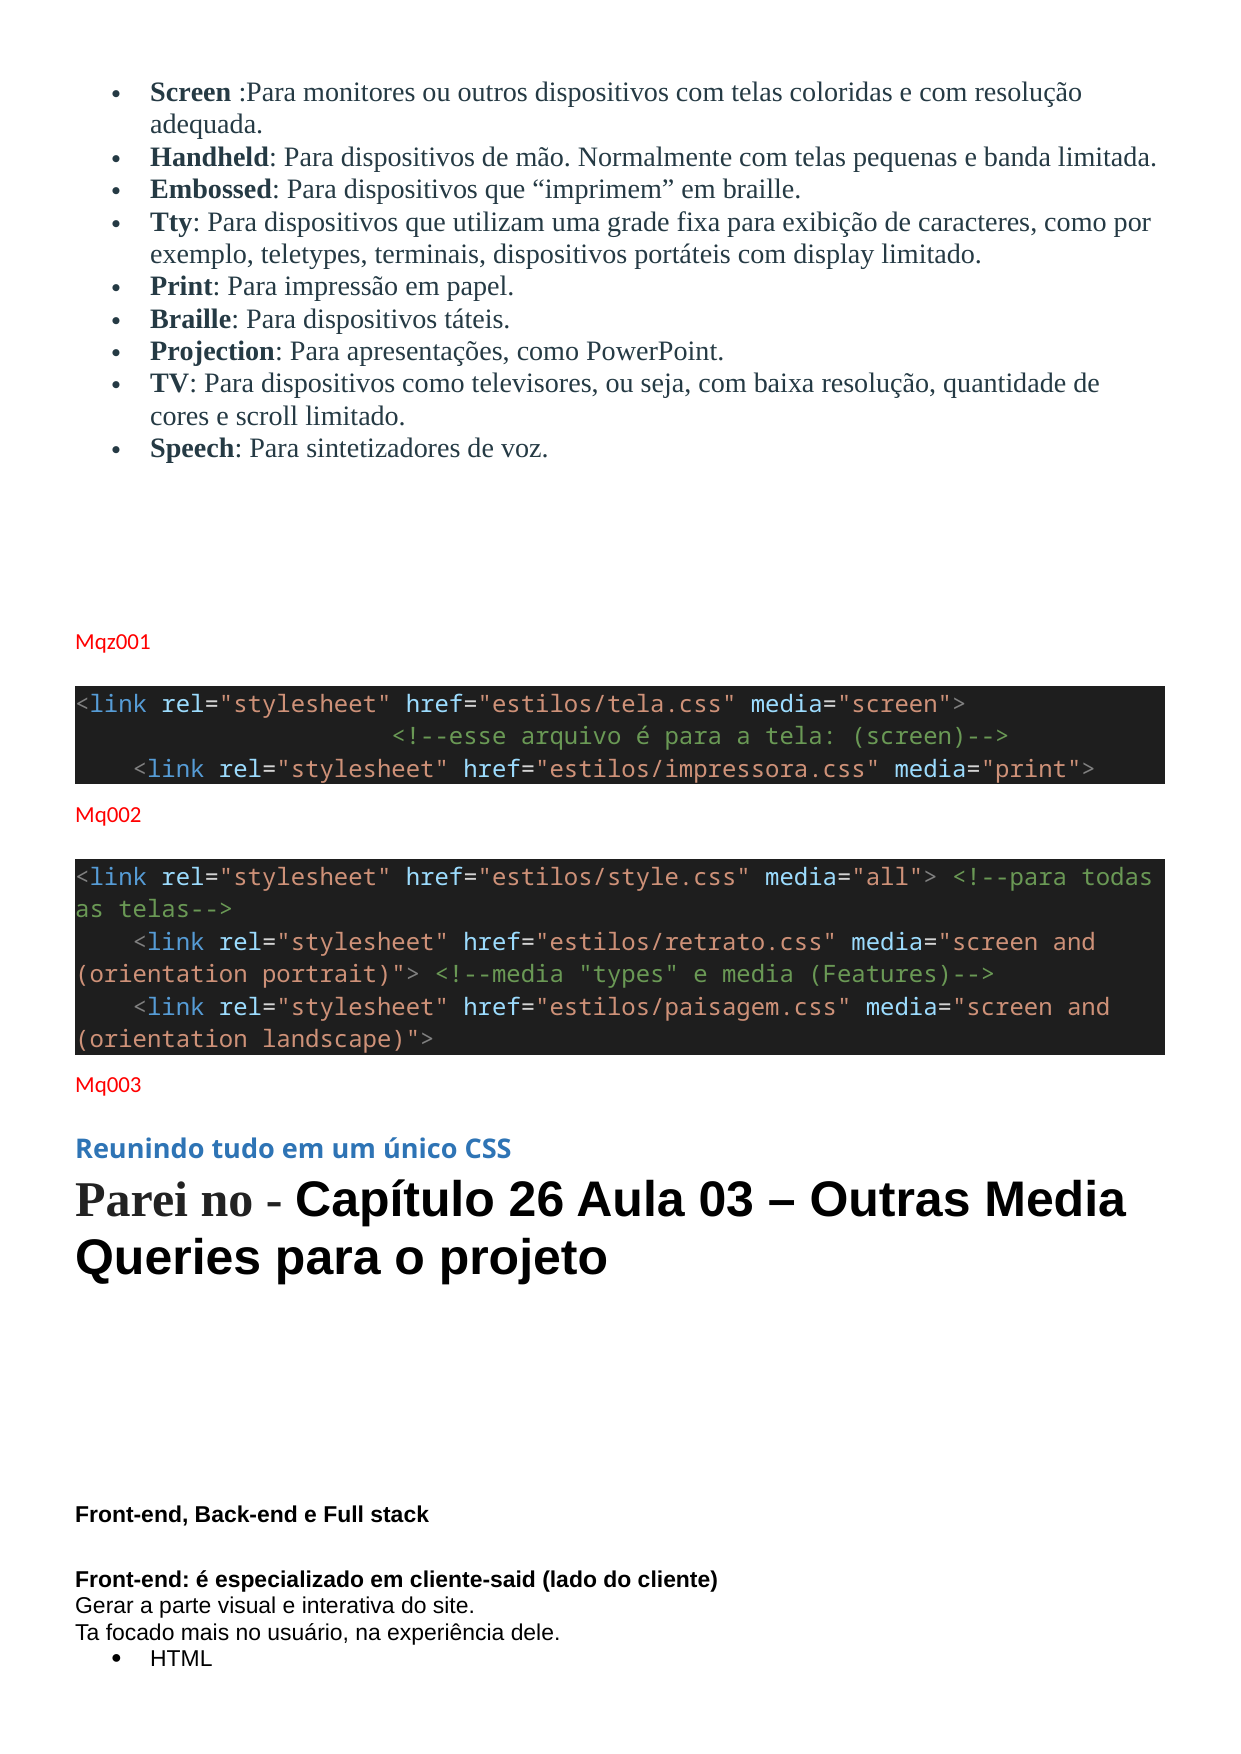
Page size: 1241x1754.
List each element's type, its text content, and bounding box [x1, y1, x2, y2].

list Speech: Para sintetizadores de voz. [112, 431, 1165, 464]
list TV: Para dispositivos como televisores, ou seja, com baixa resolução, quantidade de cores e scroll limitado. [112, 367, 1165, 431]
list Screen :Para monitores ou outros dispositivos com telas coloridas e com resolução adequada. [112, 75, 1165, 140]
text Gerar a parte visual e interativa do site. [75, 1592, 1165, 1618]
list Handheld: Para dispositivos de mão. Normalmente com telas pequenas e banda limitada. [112, 140, 1165, 172]
list Print: Para impressão em papel. [112, 269, 1165, 302]
subtitle Parei no - Capítulo 26 Aula 03 – Outras Media Queries para o projeto [75, 1170, 1165, 1285]
text <link rel="stylesheet" href="estilos/impressora.css" media="print"> [75, 752, 1165, 784]
text Mqz001 [75, 627, 1165, 655]
list HTML [112, 1645, 1165, 1671]
text Front-end, Back-end e Full stack [75, 1489, 1165, 1527]
text <!--esse arquivo é para a tela: (screen)--> [75, 719, 1165, 752]
text <link rel="stylesheet" href="estilos/tela.css" media="screen"> [75, 686, 1165, 719]
text Front-end: é especializado em cliente-said (lado do cliente) [75, 1566, 1165, 1592]
text Mq003 [75, 1055, 1165, 1099]
text <link rel="stylesheet" href="estilos/retrato.css" media="screen and (orientation portrait)"> <!--media "types" e media (Features)--> [75, 924, 1165, 990]
list Embossed: Para dispositivos que “imprimem” em braille. [112, 172, 1165, 204]
list Braille: Para dispositivos táteis. [112, 302, 1165, 334]
subtitle Reunindo tudo em um único CSS [75, 1130, 1165, 1167]
text Ta focado mais no usuário, na experiência dele. [75, 1618, 1165, 1645]
text <link rel="stylesheet" href="estilos/style.css" media="all"> <!--para todas as telas--> [75, 859, 1165, 924]
text <link rel="stylesheet" href="estilos/paisagem.css" media="screen and (orientation landscape)"> [75, 990, 1165, 1055]
text Mq002 [75, 784, 1165, 828]
list Tty: Para dispositivos que utilizam uma grade fixa para exibição de caracteres, como por exemplo, teletypes, terminais, dispositivos portáteis com display limitado. [112, 204, 1165, 269]
list Projection: Para apresentações, como PowerPoint. [112, 334, 1165, 367]
